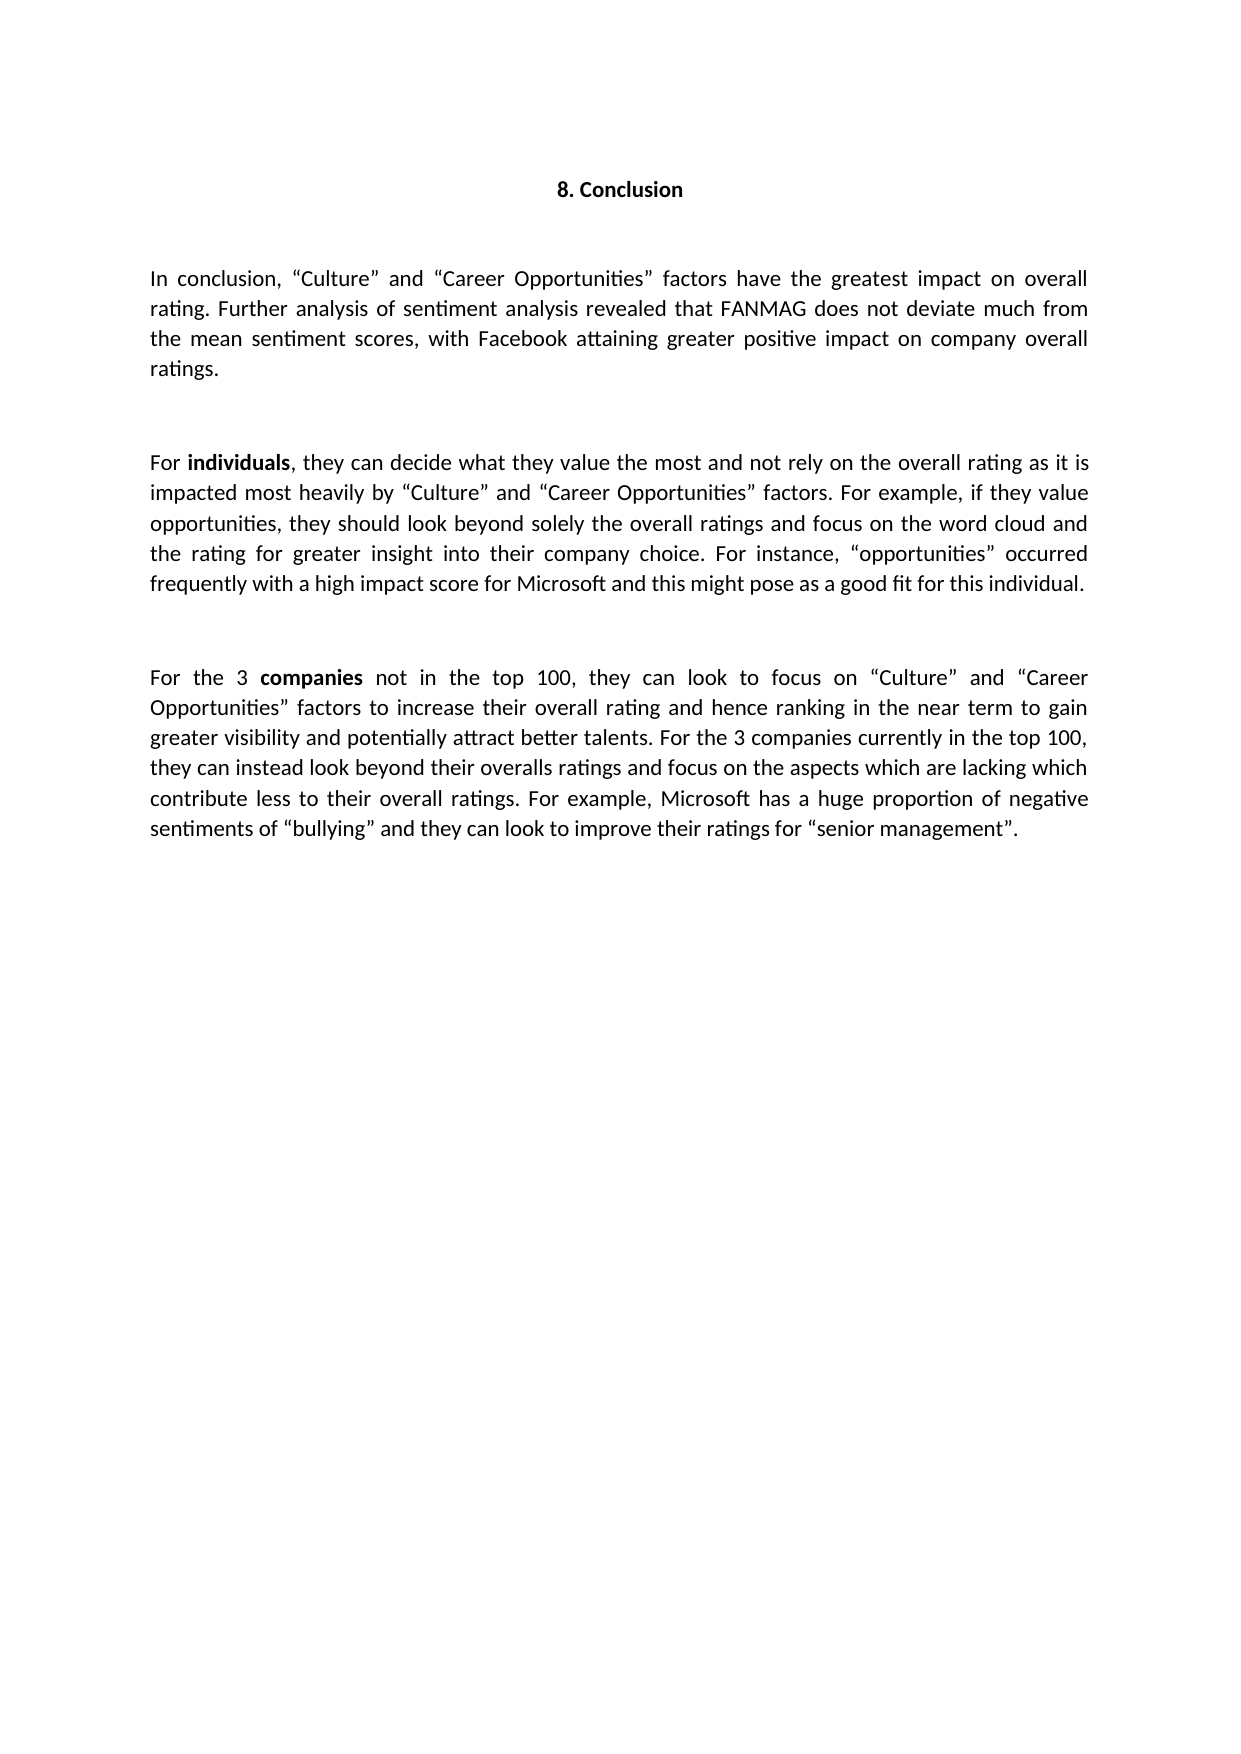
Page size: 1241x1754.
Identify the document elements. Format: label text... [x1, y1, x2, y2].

subtitle 8. Conclusion [150, 175, 1090, 203]
text For individuals, they can decide what they value the most and not rely on the overall rating as it is impacted most heavily by “Culture” and “Career Opportunities” factors. For example, if they value opportunities, they should look beyond solely the overall ratings and focus on the word cloud and the rating for greater insight into their company choice. For instance, “opportunities” occurred frequently with a high impact score for Microsoft and this might pose as a good fit for this individual. [150, 448, 1090, 597]
text In conclusion, “Culture” and “Career Opportunities” factors have the greatest impact on overall rating. Further analysis of sentiment analysis revealed that FANMAG does not deviate much from the mean sentiment scores, with Facebook attaining greater positive impact on company overall ratings. [150, 264, 1090, 382]
text For the 3 companies not in the top 100, they can look to focus on “Culture” and “Career Opportunities” factors to increase their overall rating and hence ranking in the near term to gain greater visibility and potentially attract better talents. For the 3 companies currently in the top 100, they can instead look beyond their overalls ratings and focus on the aspects which are lacking which contribute less to their overall ratings. For example, Microsoft has a huge proportion of negative sentiments of “bullying” and they can look to improve their ratings for “senior management”. [150, 663, 1090, 842]
